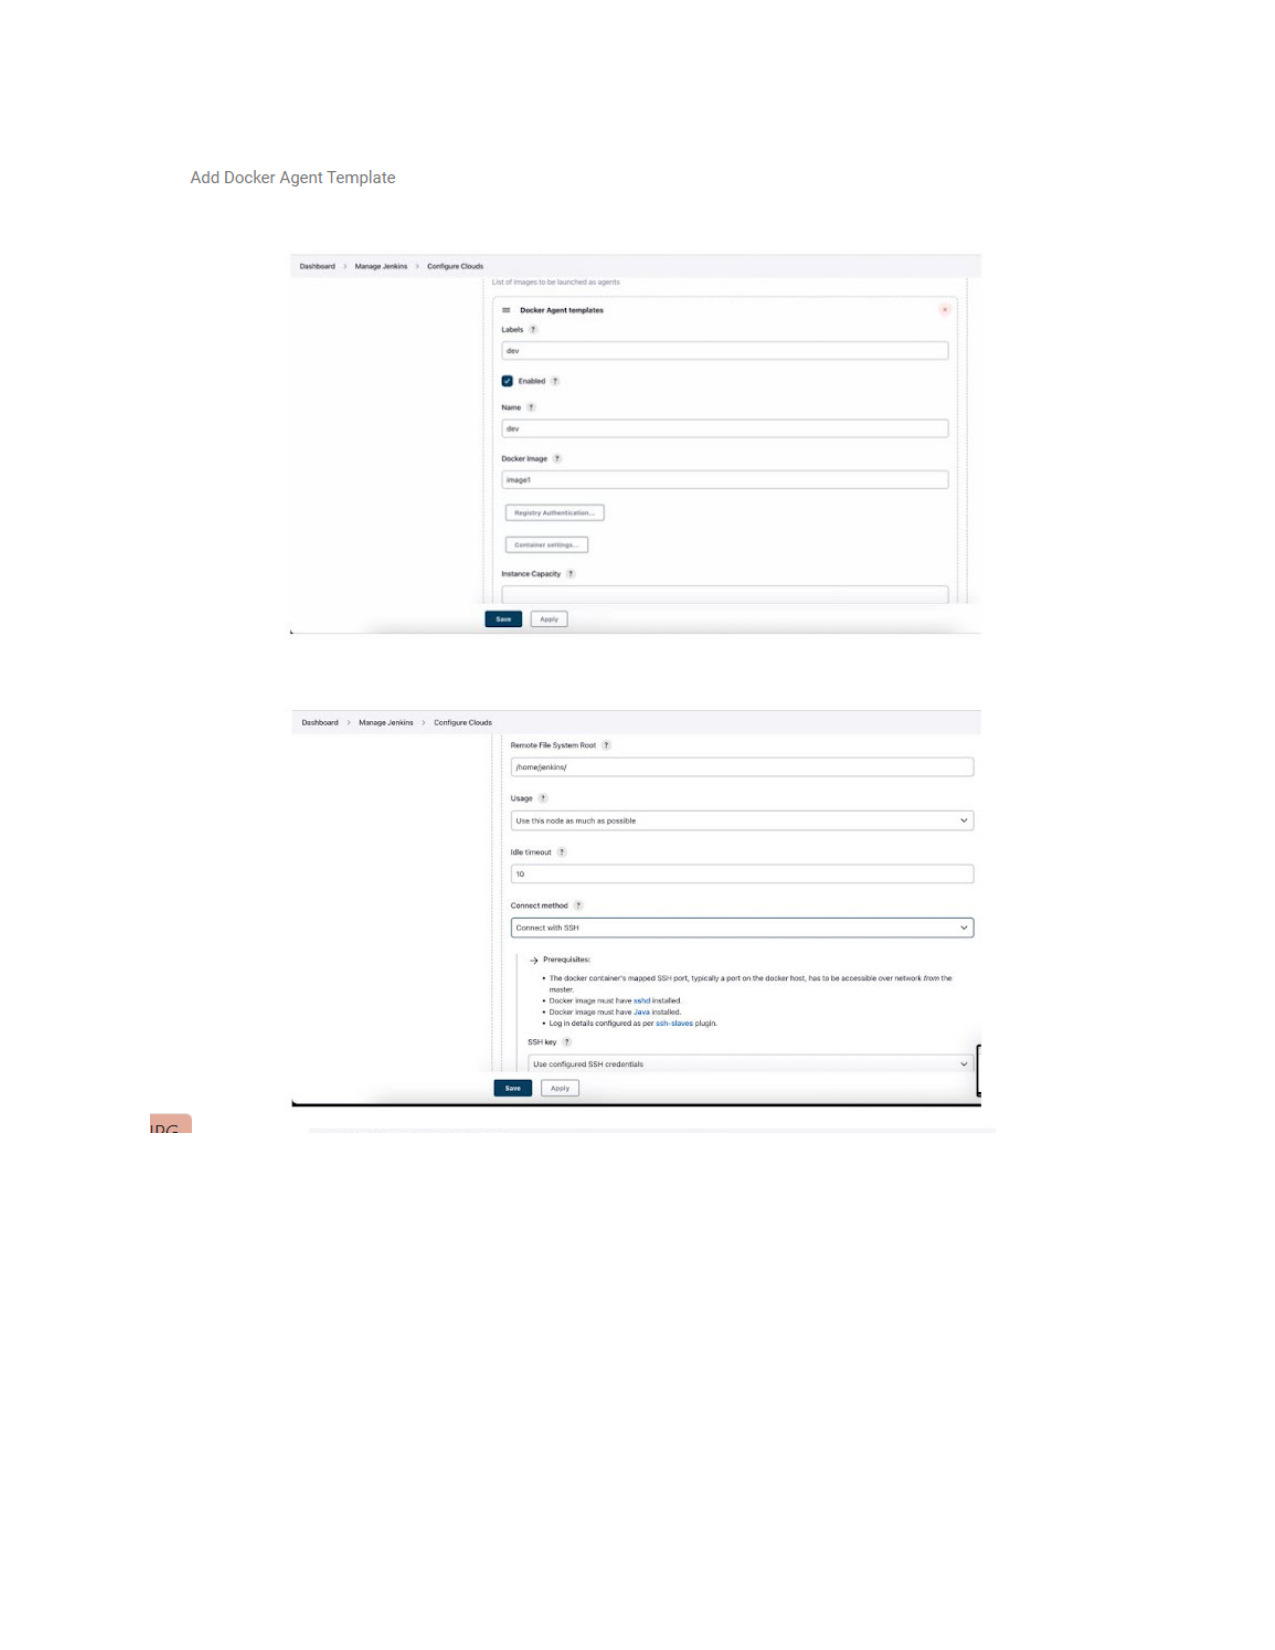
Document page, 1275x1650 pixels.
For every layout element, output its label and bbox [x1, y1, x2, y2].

picture [150, 150, 1125, 1133]
